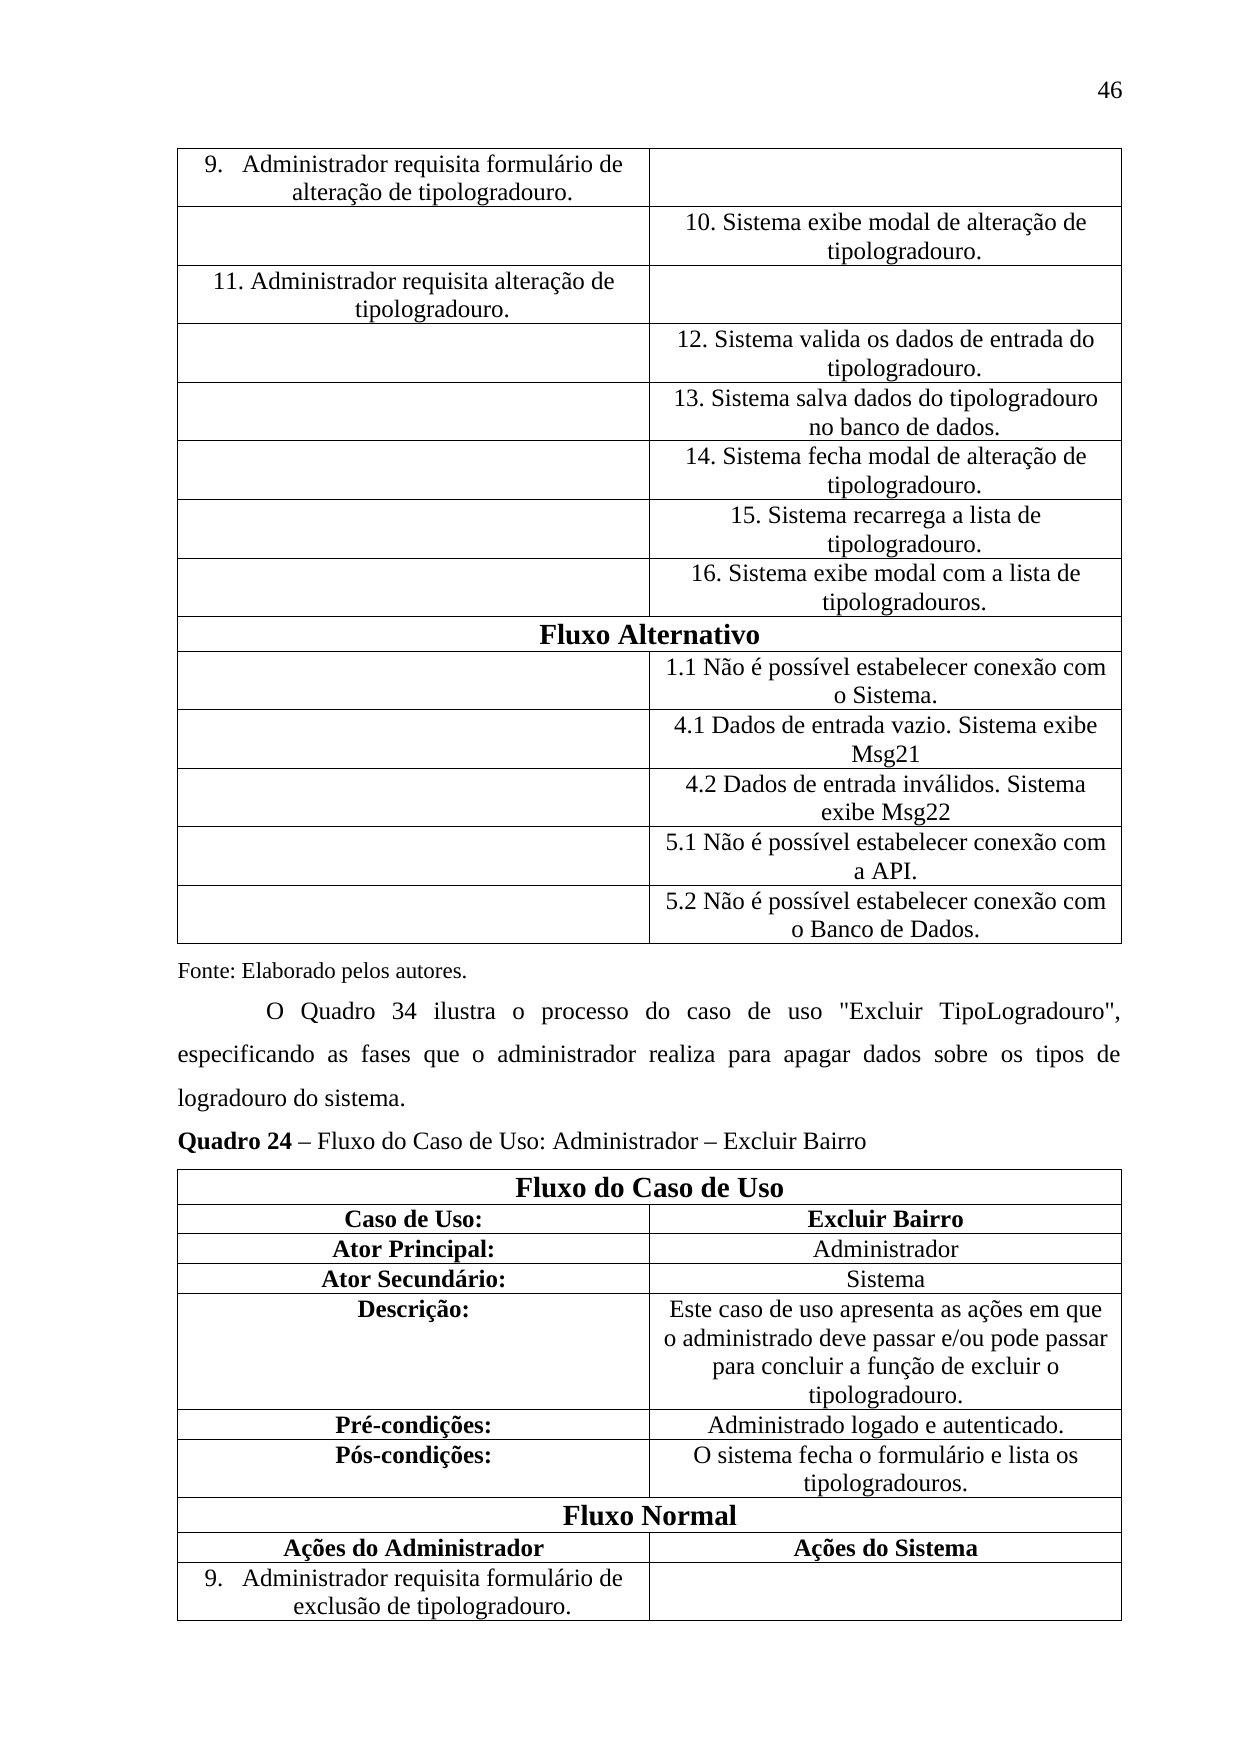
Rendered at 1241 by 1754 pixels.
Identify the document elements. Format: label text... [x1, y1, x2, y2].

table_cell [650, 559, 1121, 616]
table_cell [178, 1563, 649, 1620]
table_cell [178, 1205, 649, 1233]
table_cell [650, 149, 1121, 206]
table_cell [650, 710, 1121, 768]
table_cell Administrador requisita alteração de tipologradouro. [178, 266, 649, 323]
table_cell [178, 383, 649, 440]
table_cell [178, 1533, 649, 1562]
table_cell [178, 324, 649, 382]
table_cell Sistema salva dados do tipologradouro no banco de dados. [650, 383, 1121, 440]
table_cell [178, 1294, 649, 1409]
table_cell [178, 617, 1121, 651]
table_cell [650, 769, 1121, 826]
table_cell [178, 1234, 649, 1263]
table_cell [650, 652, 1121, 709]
table_cell Sistema valida os dados de entrada do tipologradouro. [650, 324, 1121, 382]
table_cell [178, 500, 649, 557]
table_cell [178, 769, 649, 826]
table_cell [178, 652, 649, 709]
text O Quadro 34 ilustra o processo do caso de uso "Excluir TipoLogradouro", especificando as fases que o administrador realiza para apagar dados sobre os tipos de logradouro do sistema. [177, 996, 1122, 1111]
table_cell Sistema exibe modal de alteração de tipologradouro. [650, 207, 1121, 265]
text Fonte: Elaborado pelos autores. [177, 957, 1122, 983]
table_cell [178, 441, 649, 499]
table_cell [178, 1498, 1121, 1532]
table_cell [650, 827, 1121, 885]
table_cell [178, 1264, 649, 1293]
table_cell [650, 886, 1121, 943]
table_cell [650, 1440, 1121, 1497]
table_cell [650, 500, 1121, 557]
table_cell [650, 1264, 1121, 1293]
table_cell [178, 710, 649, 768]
text Quadro 24 – Fluxo do Caso de Uso: Administrador – Excluir Bairro [177, 1126, 1122, 1154]
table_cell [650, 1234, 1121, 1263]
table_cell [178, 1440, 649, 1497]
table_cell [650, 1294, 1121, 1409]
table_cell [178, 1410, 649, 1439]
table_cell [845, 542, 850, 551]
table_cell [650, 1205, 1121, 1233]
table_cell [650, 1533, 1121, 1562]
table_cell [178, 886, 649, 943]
table_cell [178, 207, 649, 265]
table_cell Sistema fecha modal de alteração de tipologradouro. [650, 441, 1121, 499]
table_cell Administrador requisita formulário de alteração de tipologradouro. [178, 149, 649, 206]
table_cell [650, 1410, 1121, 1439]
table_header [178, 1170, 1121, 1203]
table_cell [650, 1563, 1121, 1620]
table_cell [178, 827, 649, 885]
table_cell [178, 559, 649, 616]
table_cell [650, 266, 1121, 323]
